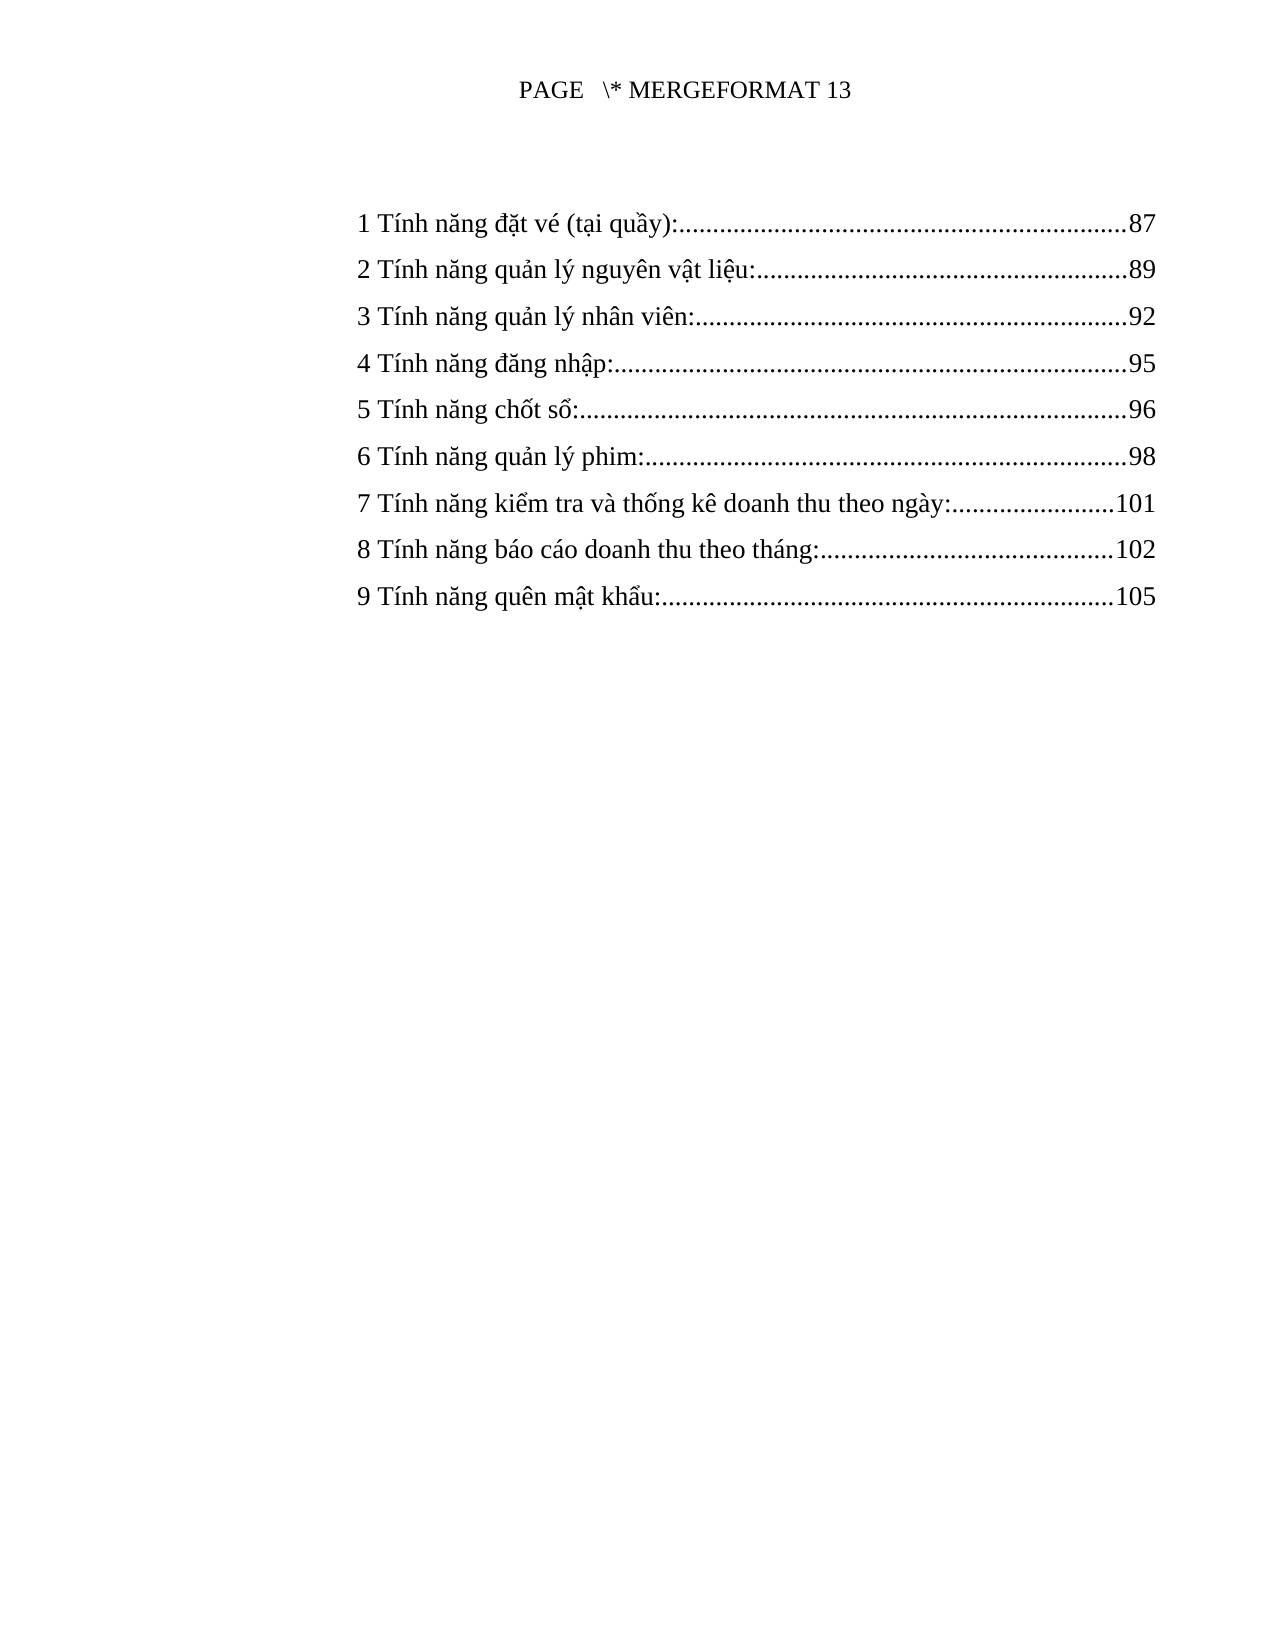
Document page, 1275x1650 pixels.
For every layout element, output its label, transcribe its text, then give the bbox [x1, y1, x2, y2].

text 7 Tính năng kiểm tra và thống kê doanh thu theo ngày: 101 [357, 487, 1157, 518]
text 6 Tính năng quản lý phim: 98 [357, 440, 1157, 471]
text 8 Tính năng báo cáo doanh thu theo tháng: 102 [357, 533, 1157, 564]
text 3 Tính năng quản lý nhân viên: 92 [357, 300, 1157, 331]
text 5 Tính năng chốt sổ: 96 [357, 393, 1157, 424]
text 4 Tính năng đăng nhập: 95 [357, 347, 1157, 378]
text 2 Tính năng quản lý nguyên vật liệu: 89 [357, 253, 1157, 284]
text 9 Tính năng quên mật khẩu: 105 [357, 580, 1157, 611]
text 1 Tính năng đặt vé (tại quầy): 87 [357, 207, 1157, 238]
